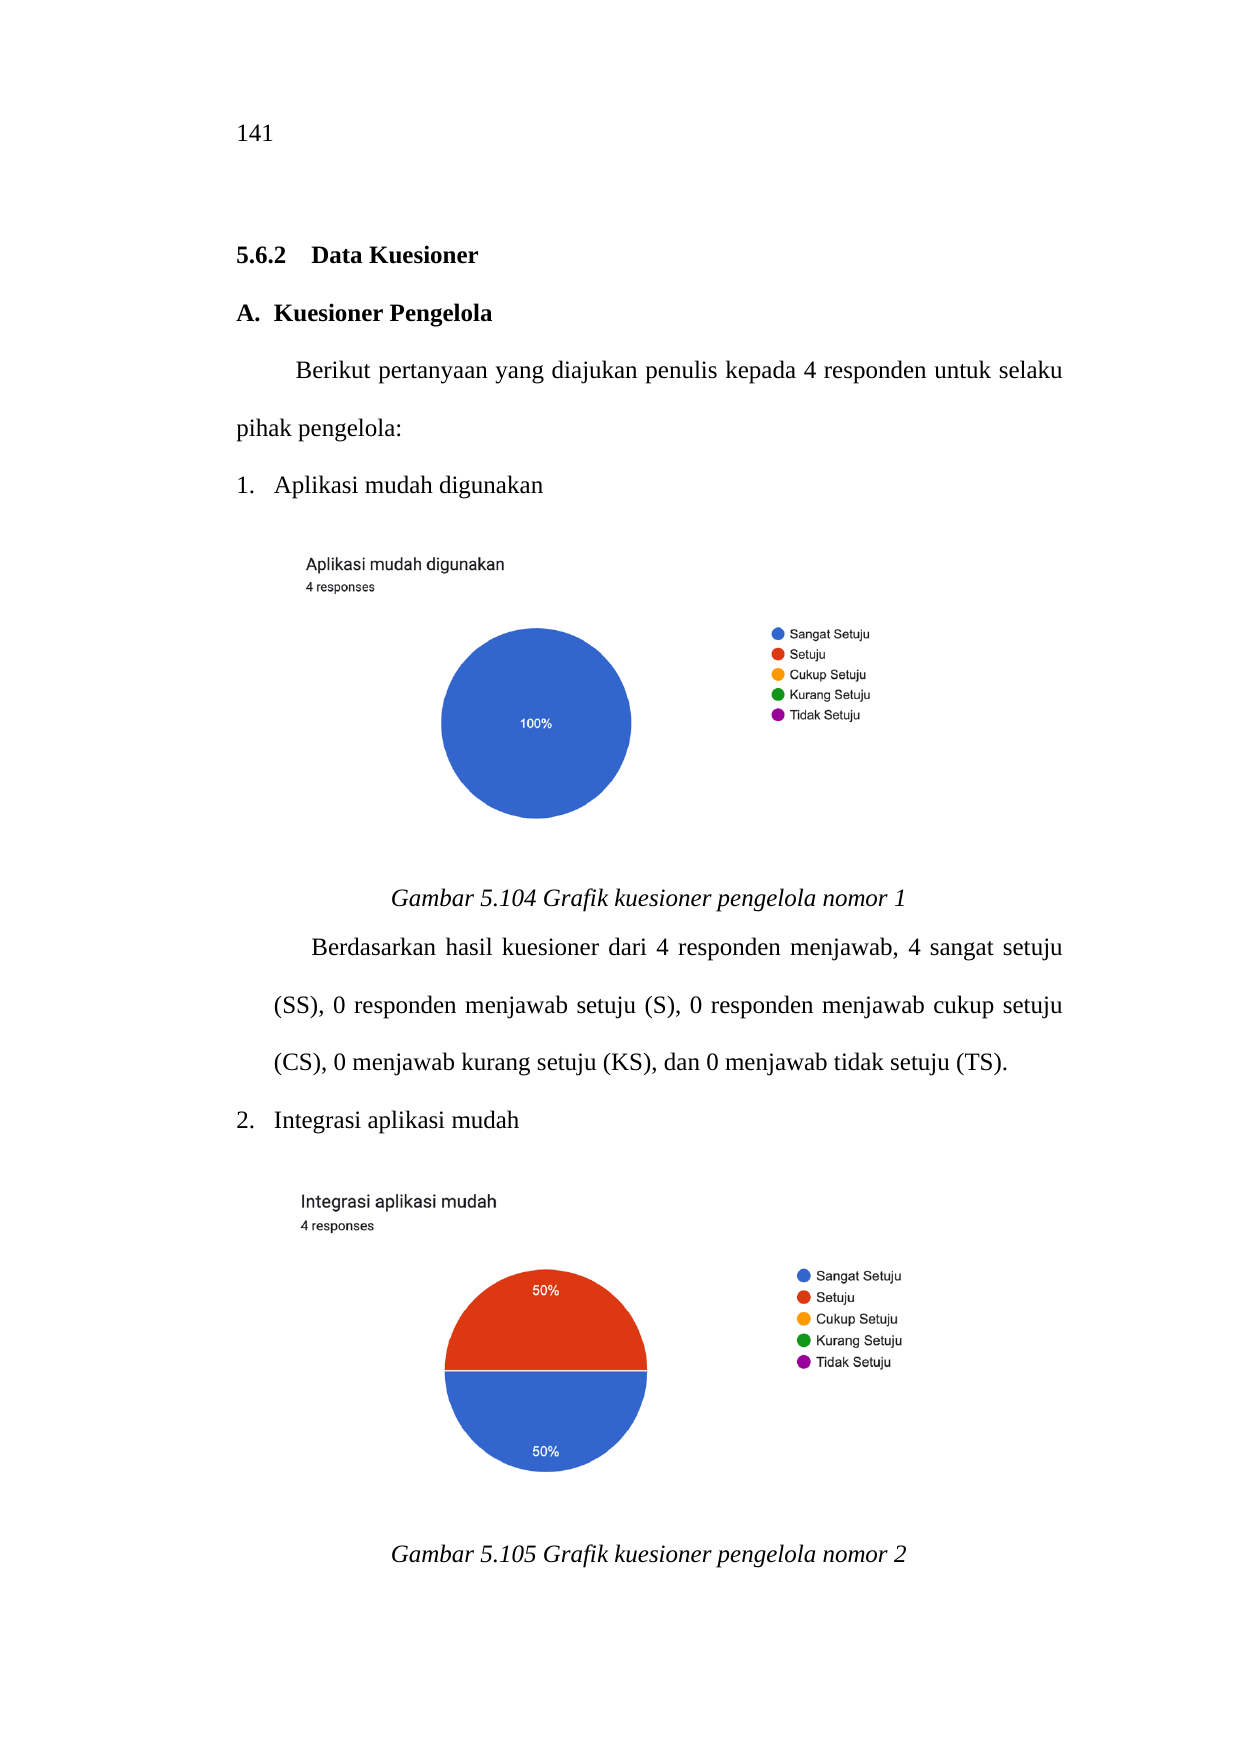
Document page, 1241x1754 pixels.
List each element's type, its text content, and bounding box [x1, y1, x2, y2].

text Gambar . Grafik kuesioner pengelola nomor 1 [236, 883, 1063, 912]
text Berdasarkan hasil kuesioner dari 4 responden menjawab, 4 sangat setuju (SS), 0 responden menjawab setuju (S), 0 responden menjawab cukup setuju (CS), 0 menjawab kurang setuju (KS), dan 0 menjawab tidak setuju (TS). [274, 932, 1063, 1076]
text Gambar . Grafik kuesioner pengelola nomor 2 [236, 1539, 1063, 1568]
picture [280, 527, 1057, 855]
list Aplikasi mudah digunakan [236, 470, 1063, 499]
list Integrasi aplikasi mudah [236, 1105, 1063, 1134]
subtitle Data Kuesioner [236, 240, 1063, 269]
list Kuesioner Pengelola [236, 298, 1063, 327]
picture [273, 1162, 1101, 1511]
text Berikut pertanyaan yang diajukan penulis kepada 4 responden untuk selaku pihak pengelola: [236, 355, 1063, 442]
